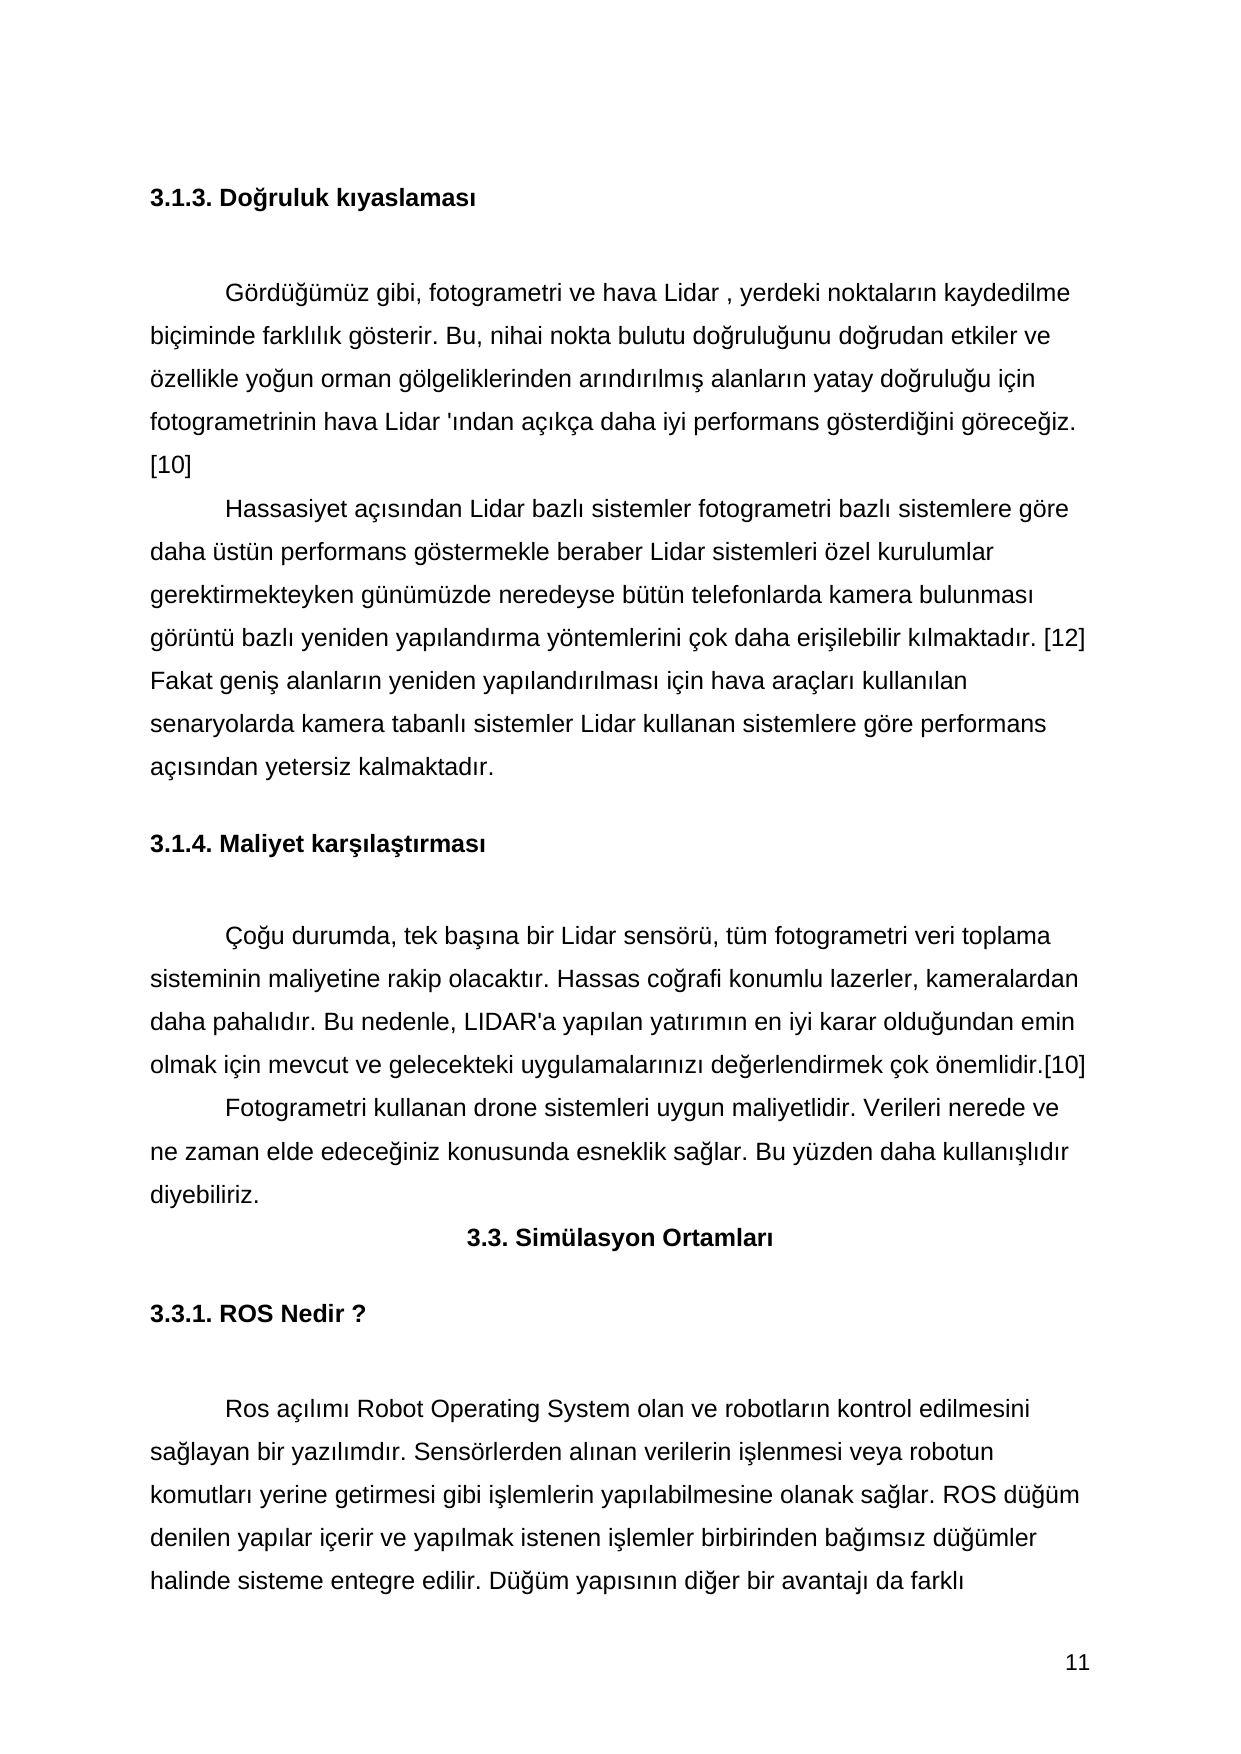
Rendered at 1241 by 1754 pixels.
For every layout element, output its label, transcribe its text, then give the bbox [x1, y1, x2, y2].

text Çoğu durumda, tek başına bir Lidar sensörü, tüm fotogrametri veri toplama sisteminin maliyetine rakip olacaktır. Hassas coğrafi konumlu lazerler, kameralardan daha pahalıdır. Bu nedenle, LIDAR'a yapılan yatırımın en iyi karar olduğundan emin olmak için mevcut ve gelecekteki uygulamalarınızı değerlendirmek çok önemlidir.[10] [150, 921, 1090, 1079]
text Gördüğümüz gibi, fotogrametri ve hava Lidar , yerdeki noktaların kaydedilme biçiminde farklılık gösterir. Bu, nihai nokta bulutu doğruluğunu doğrudan etkiler ve özellikle yoğun orman gölgeliklerinden arındırılmış alanların yatay doğruluğu için fotogrametrinin hava Lidar 'ından açıkça daha iyi performans gösterdiğini göreceğiz. [10] [150, 278, 1090, 479]
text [150, 1394, 1090, 1595]
text Hassasiyet açısından Lidar bazlı sistemler fotogrametri bazlı sistemlere göre daha üstün performans göstermekle beraber Lidar sistemleri özel kurulumlar gerektirmekteyken günümüzde neredeyse bütün telefonlarda kamera bulunması görüntü bazlı yeniden yapılandırma yöntemlerini çok daha erişilebilir kılmaktadır. [12] Fakat geniş alanların yeniden yapılandırılması için hava araçları kullanılan senaryolarda kamera tabanlı sistemler Lidar kullanan sistemlere göre performans açısından yetersiz kalmaktadır. [150, 493, 1090, 781]
subtitle 3.3.1. ROS Nedir ? [150, 1299, 1090, 1328]
subtitle 3.1.3. Doğruluk kıyaslaması [150, 183, 1090, 212]
subtitle 3.1.4. Maliyet karşılaştırması [150, 829, 1090, 857]
subtitle 3.3. Simülasyon Ortamları [150, 1223, 1090, 1252]
text Fotogrametri kullanan drone sistemleri uygun maliyetlidir. Verileri nerede ve ne zaman elde edeceğiniz konusunda esneklik sağlar. Bu yüzden daha kullanışlıdır diyebiliriz. [150, 1093, 1090, 1208]
